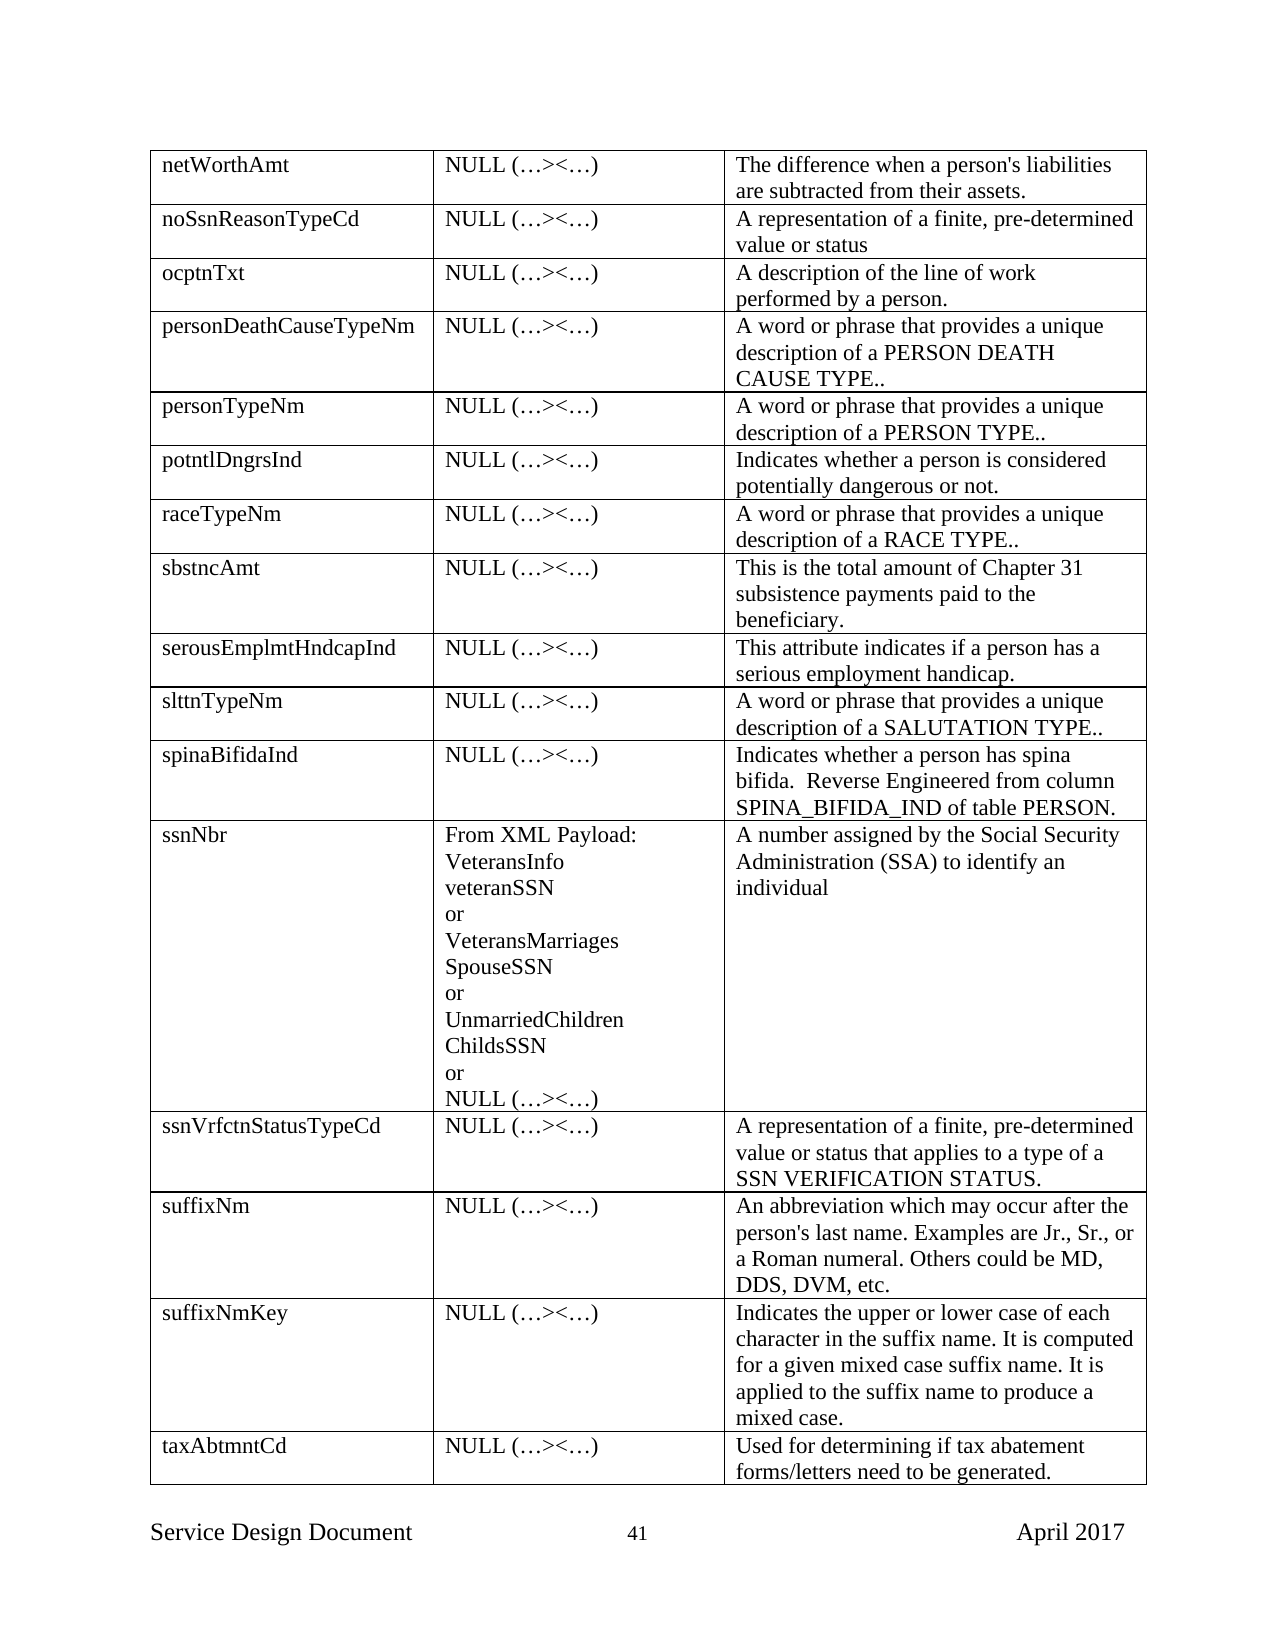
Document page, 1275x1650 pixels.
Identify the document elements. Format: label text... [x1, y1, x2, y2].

table_cell ocptnTxt [151, 259, 433, 311]
table_cell personDeathCauseTypeNm [151, 312, 433, 391]
table_cell NULL (…><…) [434, 446, 724, 499]
table_cell A representation of a finite, pre-determined value or status [725, 205, 1146, 257]
table_cell raceTypeNm [151, 500, 433, 553]
table_cell NULL (…><…) [434, 500, 724, 553]
table_cell NULL (…><…) [434, 741, 724, 820]
table_cell NULL (…><…) [434, 1432, 724, 1484]
table_cell suffixNmKey [151, 1299, 433, 1431]
table_cell NULL (…><…) [434, 259, 724, 311]
table_cell This is the total amount of Chapter 31 subsistence payments paid to the beneficiary. [725, 554, 1146, 633]
table_cell A number assigned by the Social Security Administration (SSA) to identify an individual [725, 821, 1146, 1111]
table_cell A word or phrase that provides a unique description of a RACE TYPE.. [725, 500, 1146, 553]
table_cell personTypeNm [151, 393, 433, 445]
table_cell taxAbtmntCd [151, 1432, 433, 1484]
table_cell NULL (…><…) [434, 634, 724, 686]
table_cell An abbreviation which may occur after the person's last name. Examples are Jr., Sr., or a Roman numeral. Others could be MD, DDS, DVM, etc. [725, 1193, 1146, 1298]
table_cell This attribute indicates if a person has a serious employment handicap. [725, 634, 1146, 686]
table_cell A representation of a finite, pre-determined value or status that applies to a type of a SSN VERIFICATION STATUS. [725, 1112, 1146, 1191]
table_cell potntlDngrsInd [151, 446, 433, 499]
table_cell Indicates the upper or lower case of each character in the suffix name. It is computed for a given mixed case suffix name. It is applied to the suffix name to produce a mixed case. [725, 1299, 1146, 1431]
table_cell netWorthAmt [151, 151, 433, 204]
table_cell NULL (…><…) [434, 312, 724, 391]
table_cell NULL (…><…) [434, 1193, 724, 1298]
table_cell NULL (…><…) [434, 554, 724, 633]
table_cell noSsnReasonTypeCd [151, 205, 433, 257]
table_cell From XML Payload: VeteransInfo veteranSSN or VeteransMarriages SpouseSSN or UnmarriedChildren ChildsSSN or NULL (…><…) [434, 821, 724, 1111]
table_cell NULL (…><…) [434, 1112, 724, 1191]
table_cell NULL (…><…) [434, 1299, 724, 1431]
table_cell A word or phrase that provides a unique description of a PERSON DEATH CAUSE TYPE.. [725, 312, 1146, 391]
table_cell Indicates whether a person has spina bifida. Reverse Engineered from column SPINA_BIFIDA_IND of table PERSON. [725, 741, 1146, 820]
table_cell NULL (…><…) [434, 688, 724, 740]
table_cell serousEmplmtHndcapInd [151, 634, 433, 686]
table_cell NULL (…><…) [434, 151, 724, 204]
table_cell ssnNbr [151, 821, 433, 1111]
table_cell The difference when a person's liabilities are subtracted from their assets. [725, 151, 1146, 204]
table_cell suffixNm [151, 1193, 433, 1298]
table_cell A word or phrase that provides a unique description of a SALUTATION TYPE.. [725, 688, 1146, 740]
table_cell A description of the line of work performed by a person. [725, 259, 1146, 311]
table_cell NULL (…><…) [434, 393, 724, 445]
table_cell Used for determining if tax abatement forms/letters need to be generated. [725, 1432, 1146, 1484]
table_cell spinaBifidaInd [151, 741, 433, 820]
table_cell ssnVrfctnStatusTypeCd [151, 1112, 433, 1191]
table_cell A word or phrase that provides a unique description of a PERSON TYPE.. [725, 393, 1146, 445]
table_cell slttnTypeNm [151, 688, 433, 740]
table_cell Indicates whether a person is considered potentially dangerous or not. [725, 446, 1146, 499]
table_cell sbstncAmt [151, 554, 433, 633]
table_cell NULL (…><…) [434, 205, 724, 257]
